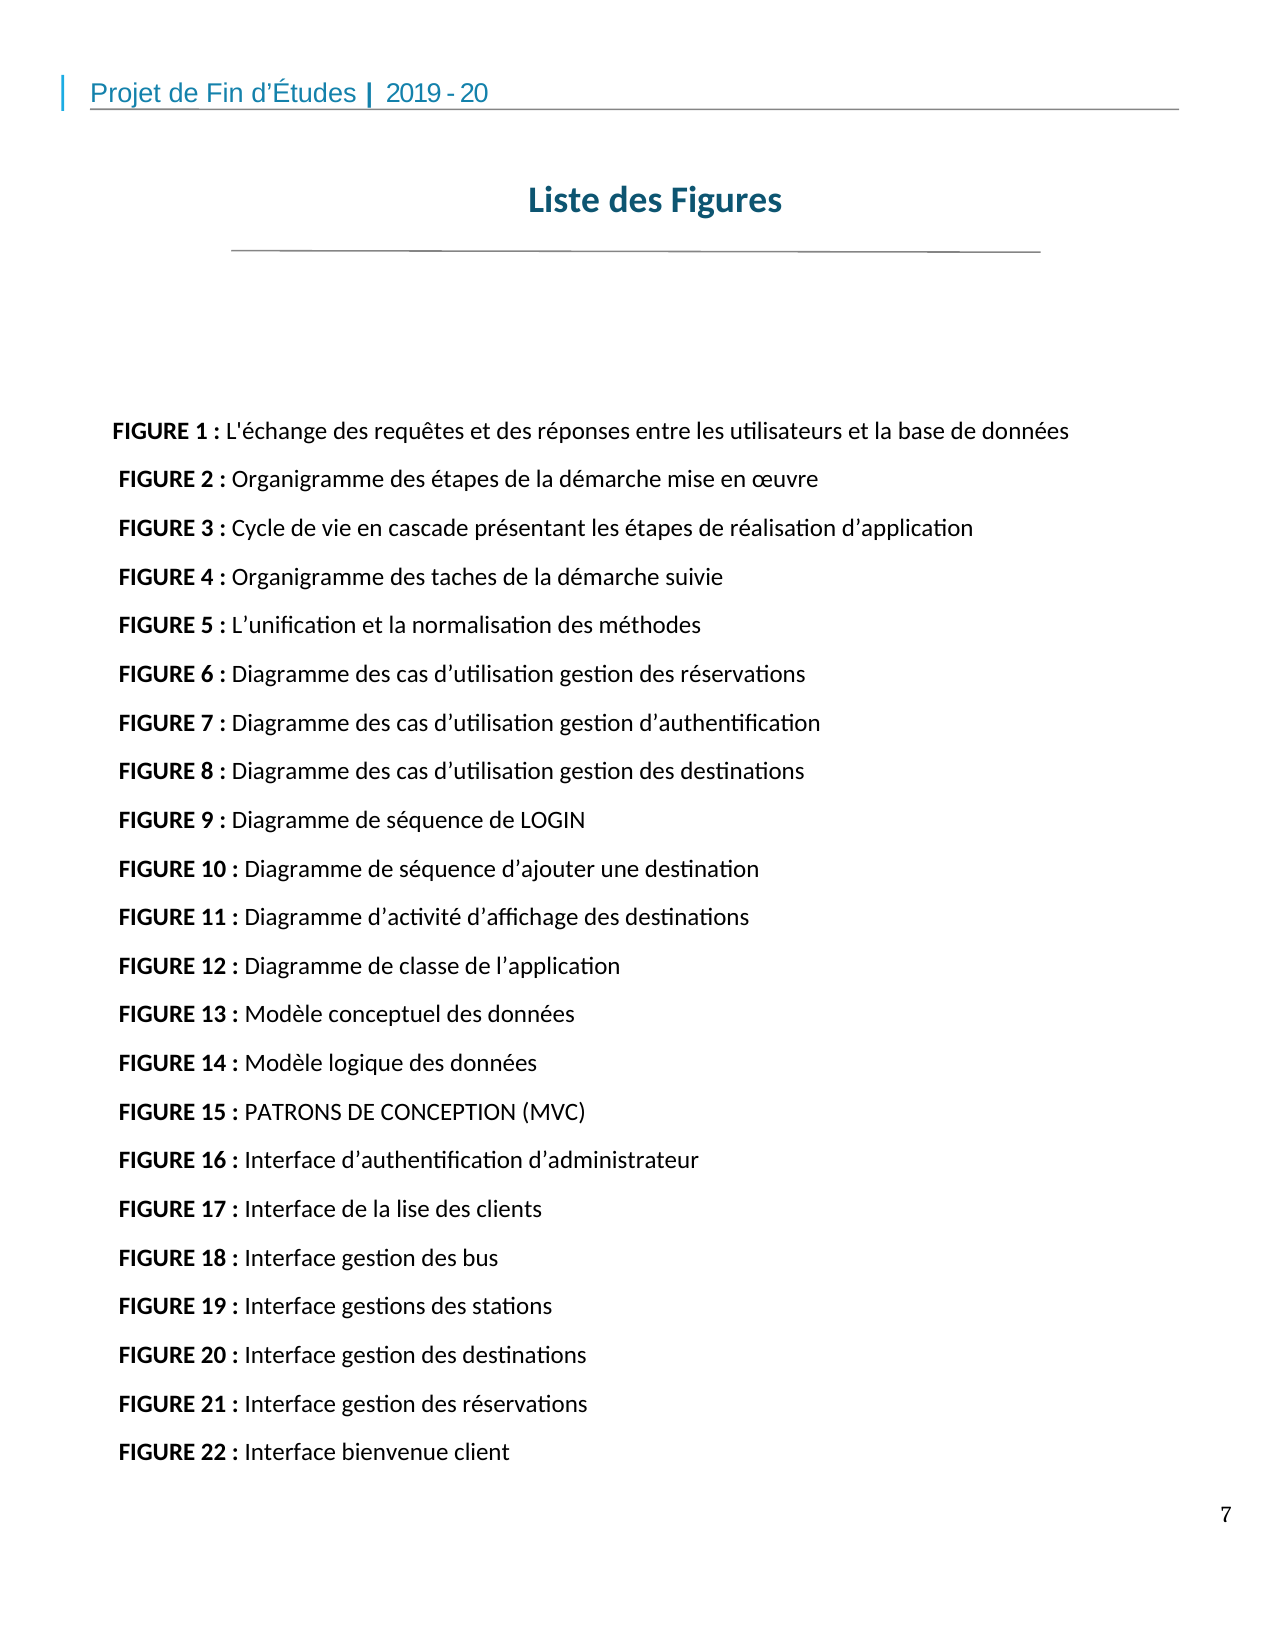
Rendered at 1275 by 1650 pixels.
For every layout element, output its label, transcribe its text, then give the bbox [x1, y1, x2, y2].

subtitle FIGURE 12 : Diagramme de classe de l’application [118, 950, 1119, 981]
subtitle FIGURE 18 : Interface gestion des bus [118, 1242, 1119, 1272]
subtitle FIGURE 4 : Organigramme des taches de la démarche suivie [118, 561, 1119, 591]
text Liste des Figures [79, 176, 1231, 222]
subtitle FIGURE 6 : Diagramme des cas d’utilisation gestion des réservations [118, 658, 1119, 689]
subtitle FIGURE 21 : Interface gestion des réservations [118, 1388, 1119, 1418]
subtitle FIGURE 13 : Modèle conceptuel des données [118, 999, 1119, 1029]
subtitle FIGURE 8 : Diagramme des cas d’utilisation gestion des destinations [118, 755, 1119, 786]
subtitle FIGURE 3 : Cycle de vie en cascade présentant les étapes de réalisation d’application [118, 512, 1119, 543]
subtitle FIGURE 19 : Interface gestions des stations [118, 1291, 1119, 1321]
subtitle FIGURE 2 : Organigramme des étapes de la démarche mise en œuvre [118, 463, 1119, 494]
subtitle FIGURE 9 : Diagramme de séquence de LOGIN [118, 804, 1119, 834]
subtitle FIGURE 11 : Diagramme d’activité d’affichage des destinations [118, 901, 1119, 932]
subtitle FIGURE 7 : Diagramme des cas d’utilisation gestion d’authentification [118, 707, 1119, 737]
subtitle FIGURE 10 : Diagramme de séquence d’ajouter une destination [118, 853, 1119, 883]
subtitle FIGURE 1 : L'échange des requêtes et des réponses entre les utilisateurs et la base de données [90, 415, 1119, 445]
subtitle FIGURE 16 : Interface d’authentification d’administrateur [118, 1144, 1119, 1175]
subtitle FIGURE 5 : L’unification et la normalisation des méthodes [118, 609, 1119, 640]
subtitle FIGURE 17 : Interface de la lise des clients [118, 1193, 1119, 1224]
subtitle FIGURE 20 : Interface gestion des destinations [118, 1339, 1119, 1370]
subtitle FIGURE 15 : PATRONS DE CONCEPTION (MVC) [118, 1096, 1119, 1126]
subtitle FIGURE 22 : Interface bienvenue client [118, 1436, 1119, 1467]
subtitle FIGURE 14 : Modèle logique des données [118, 1047, 1119, 1078]
